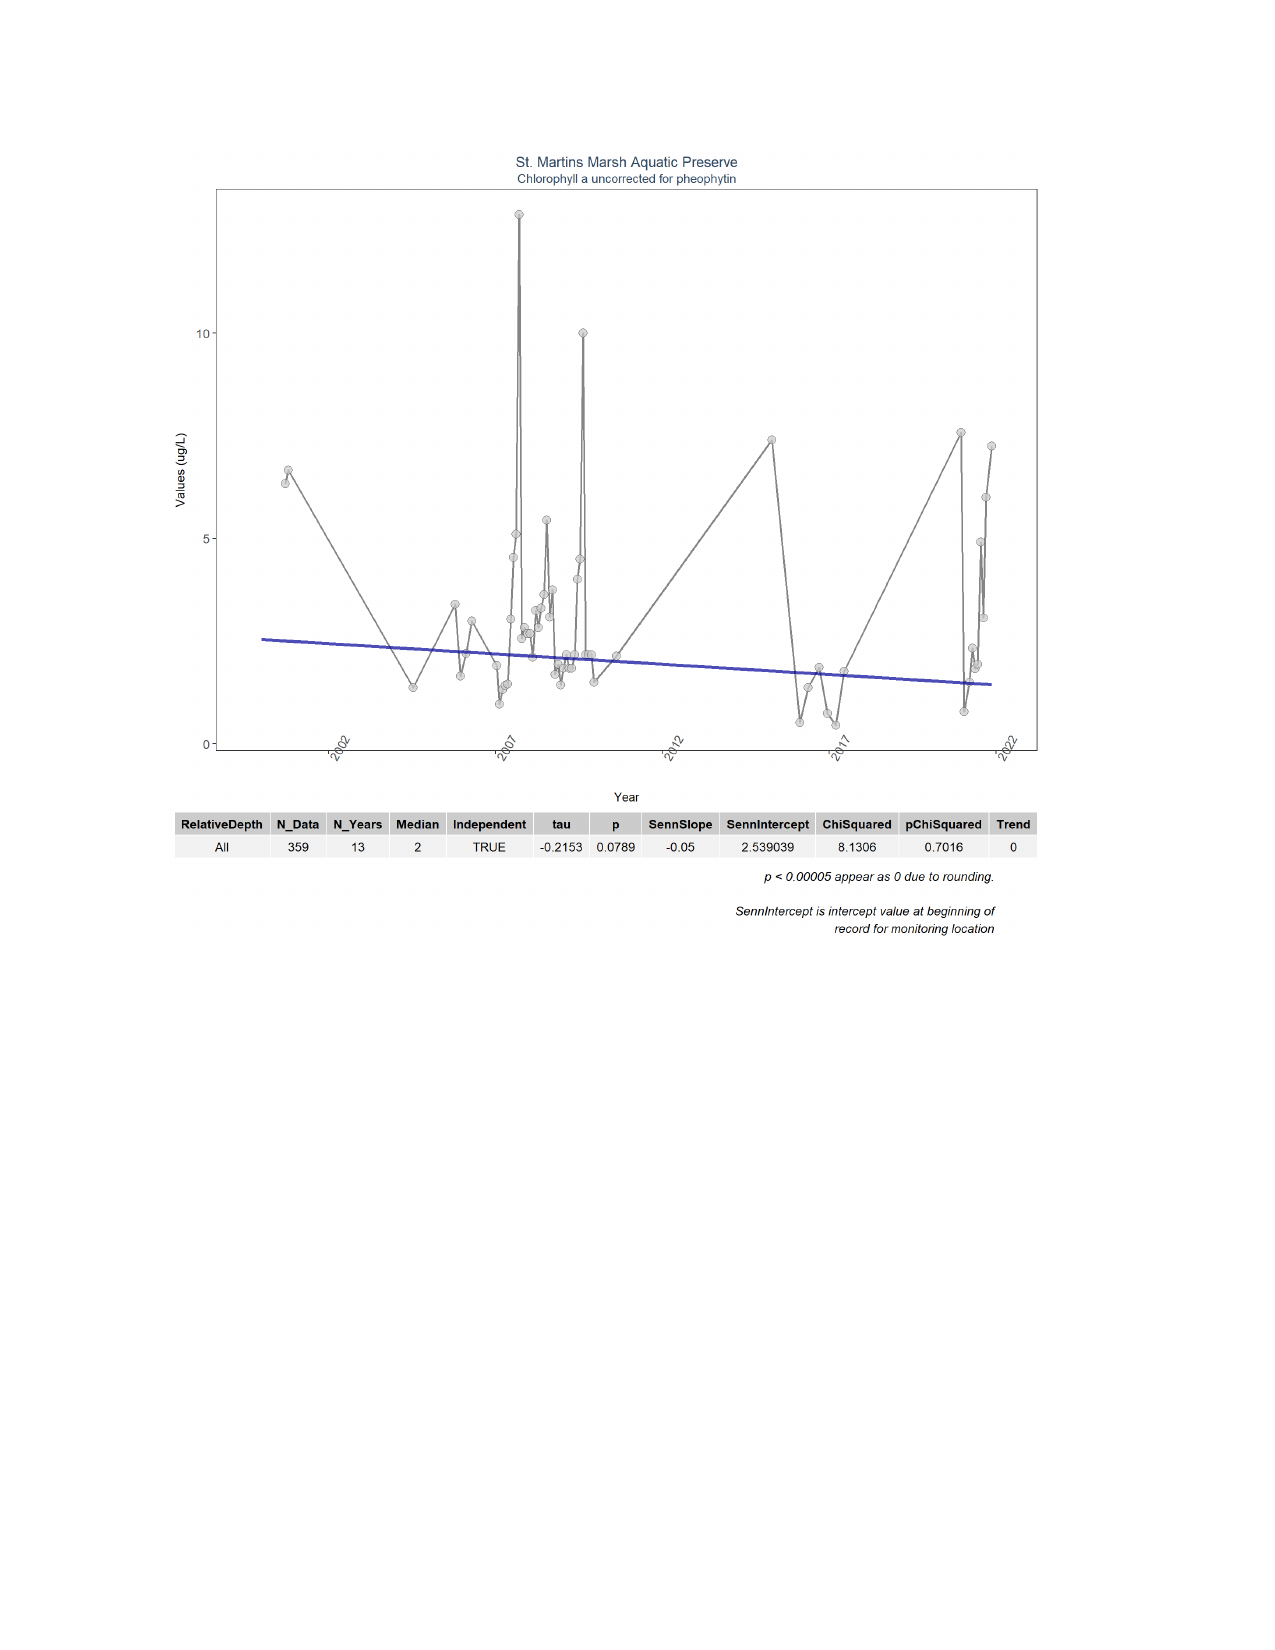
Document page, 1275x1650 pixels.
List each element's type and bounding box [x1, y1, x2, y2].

picture [168, 150, 1044, 938]
